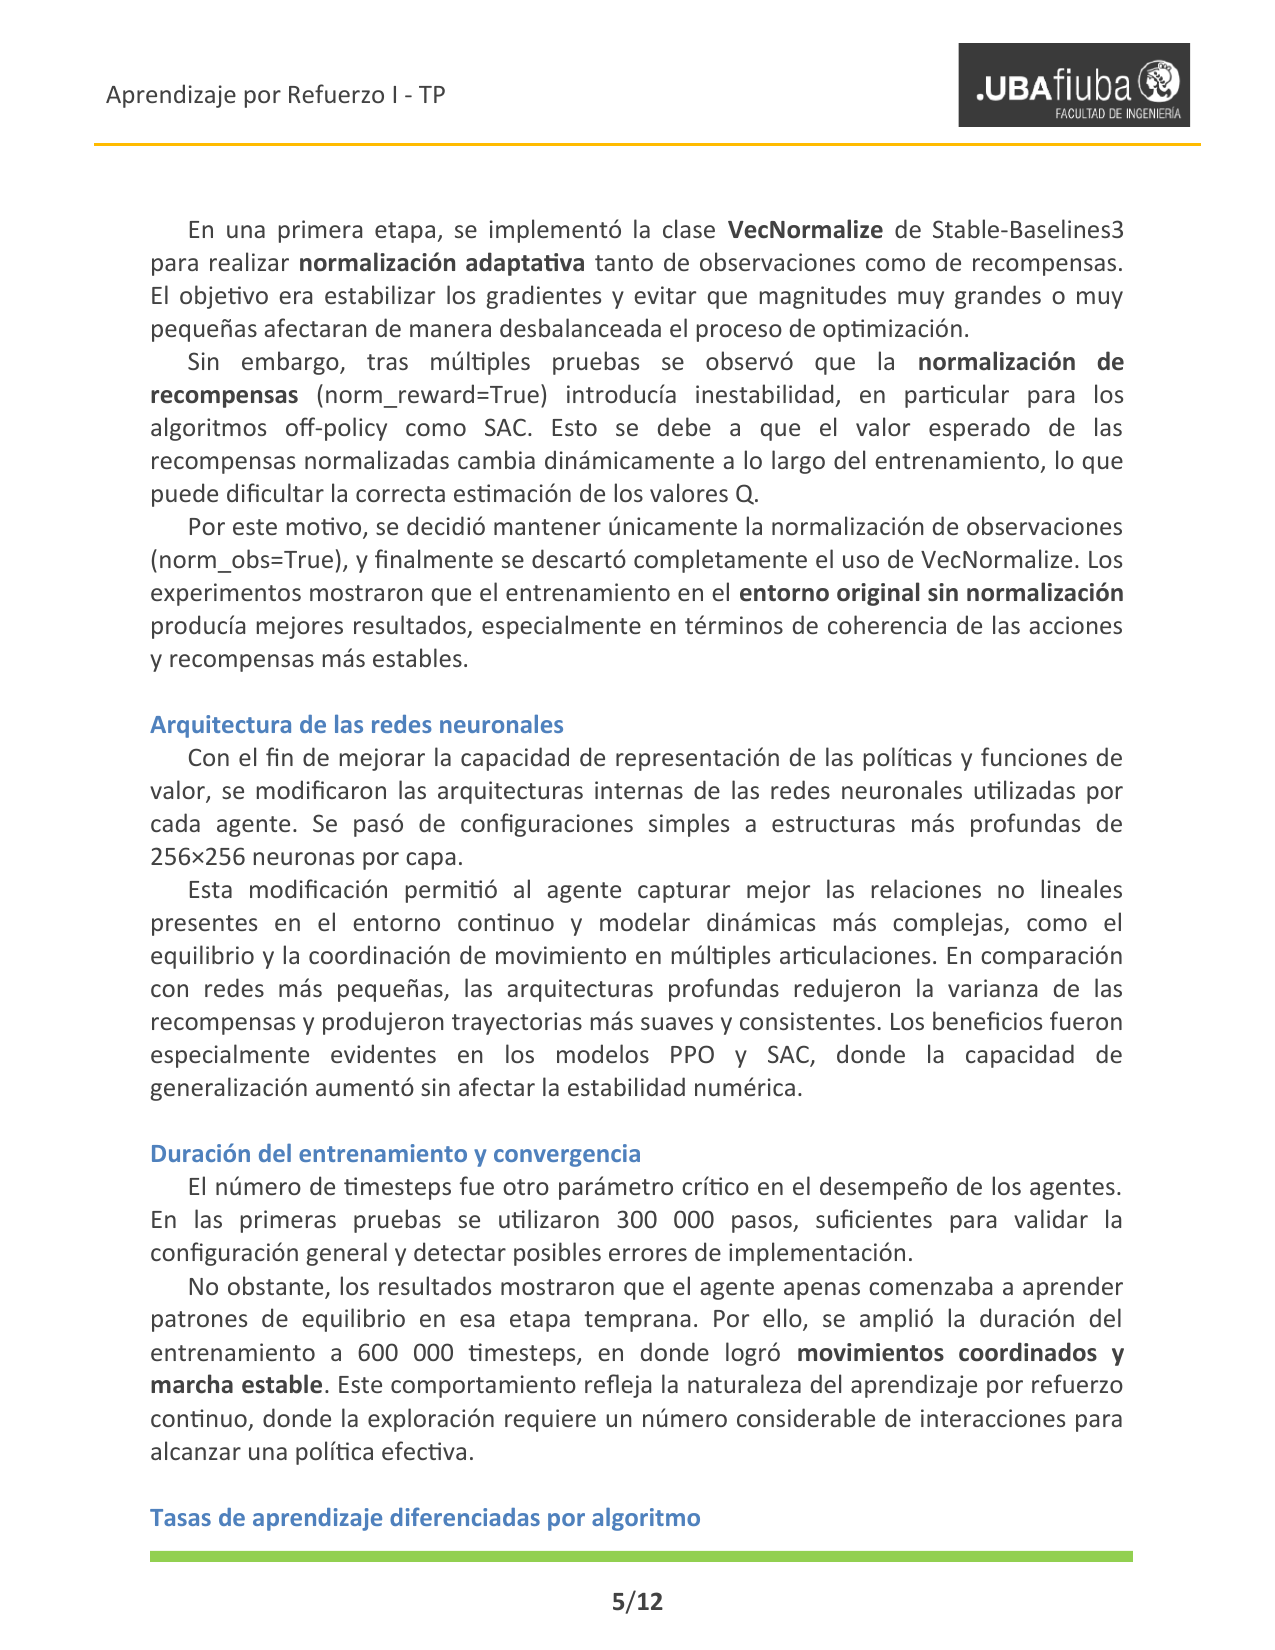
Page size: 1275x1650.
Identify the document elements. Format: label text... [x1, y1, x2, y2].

text Por este motivo, se decidió mantener únicamente la normalización de observaciones (norm_obs=True), y finalmente se descartó completamente el uso de VecNormalize. Los experimentos mostraron que el entrenamiento en el entorno original sin normalización producía mejores resultados, especialmente en términos de coherencia de las acciones y recompensas más estables. [150, 509, 1125, 674]
text Arquitectura de las redes neuronales [150, 707, 1125, 740]
text Sin embargo, tras múltiples pruebas se observó que la normalización de recompensas (norm_reward=True) introducía inestabilidad, en particular para los algoritmos off-policy como SAC. Esto se debe a que el valor esperado de las recompensas normalizadas cambia dinámicamente a lo largo del entrenamiento, lo que puede dificultar la correcta estimación de los valores Q. [150, 344, 1125, 509]
text No obstante, los resultados mostraron que el agente apenas comenzaba a aprender patrones de equilibrio en esa etapa temprana. Por ello, se amplió la duración del entrenamiento a 600 000 timesteps, en donde logró movimientos coordinados y marcha estable. Este comportamiento refleja la naturaleza del aprendizaje por refuerzo continuo, donde la exploración requiere un número considerable de interacciones para alcanzar una política efectiva. [150, 1269, 1125, 1467]
text Esta modificación permitió al agente capturar mejor las relaciones no lineales presentes en el entorno continuo y modelar dinámicas más complejas, como el equilibrio y la coordinación de movimiento en múltiples articulaciones. En comparación con redes más pequeñas, las arquitecturas profundas redujeron la varianza de las recompensas y produjeron trayectorias más suaves y consistentes. Los beneficios fueron especialmente evidentes en los modelos PPO y SAC, donde la capacidad de generalización aumentó sin afectar la estabilidad numérica. [150, 872, 1125, 1103]
text Tasas de aprendizaje diferenciadas por algoritmo [150, 1500, 1125, 1533]
text Con el fin de mejorar la capacidad de representación de las políticas y funciones de valor, se modificaron las arquitecturas internas de las redes neuronales utilizadas por cada agente. Se pasó de configuraciones simples a estructuras más profundas de 256×256 neuronas por capa. [150, 740, 1125, 872]
picture [958, 43, 1191, 127]
text En una primera etapa, se implementó la clase VecNormalize de Stable-Baselines3 para realizar normalización adaptativa tanto de observaciones como de recompensas. El objetivo era estabilizar los gradientes y evitar que magnitudes muy grandes o muy pequeñas afectaran de manera desbalanceada el proceso de optimización. [150, 212, 1125, 344]
text Duración del entrenamiento y convergencia [150, 1137, 1125, 1169]
text El número de timesteps fue otro parámetro crítico en el desempeño de los agentes. En las primeras pruebas se utilizaron 300 000 pasos, suficientes para validar la configuración general y detectar posibles errores de implementación. [150, 1169, 1125, 1269]
